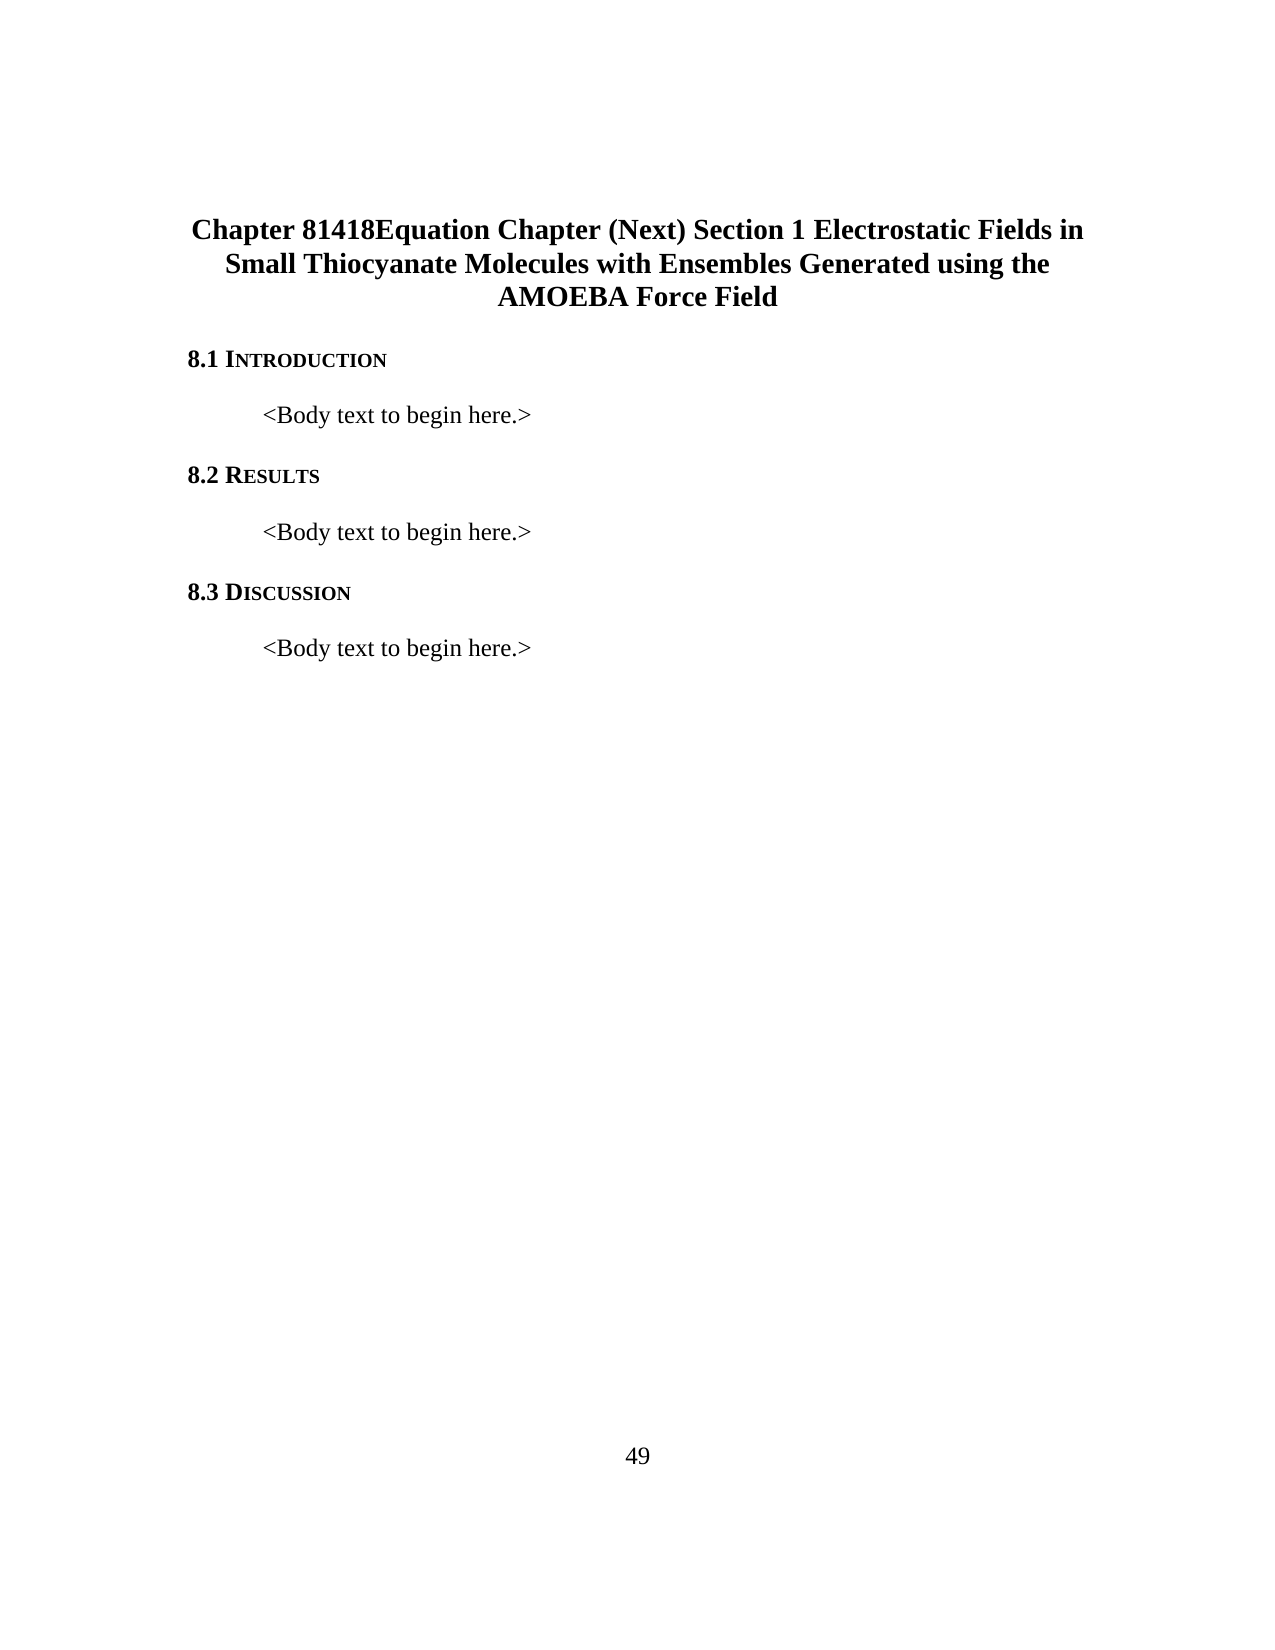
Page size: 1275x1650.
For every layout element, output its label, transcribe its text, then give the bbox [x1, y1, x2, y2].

text <Body text to begin here.> [187, 612, 1087, 662]
subtitle Results [187, 461, 1087, 489]
subtitle Discussion [187, 577, 1087, 606]
text <Body text to begin here.> [187, 496, 1087, 546]
subtitle Introduction [187, 344, 1087, 373]
text <Body text to begin here.> [187, 379, 1087, 429]
subtitle Electrostatic Fields in Small Thiocyanate Molecules with Ensembles Generated using the AMOEBA Force Field [187, 212, 1087, 313]
